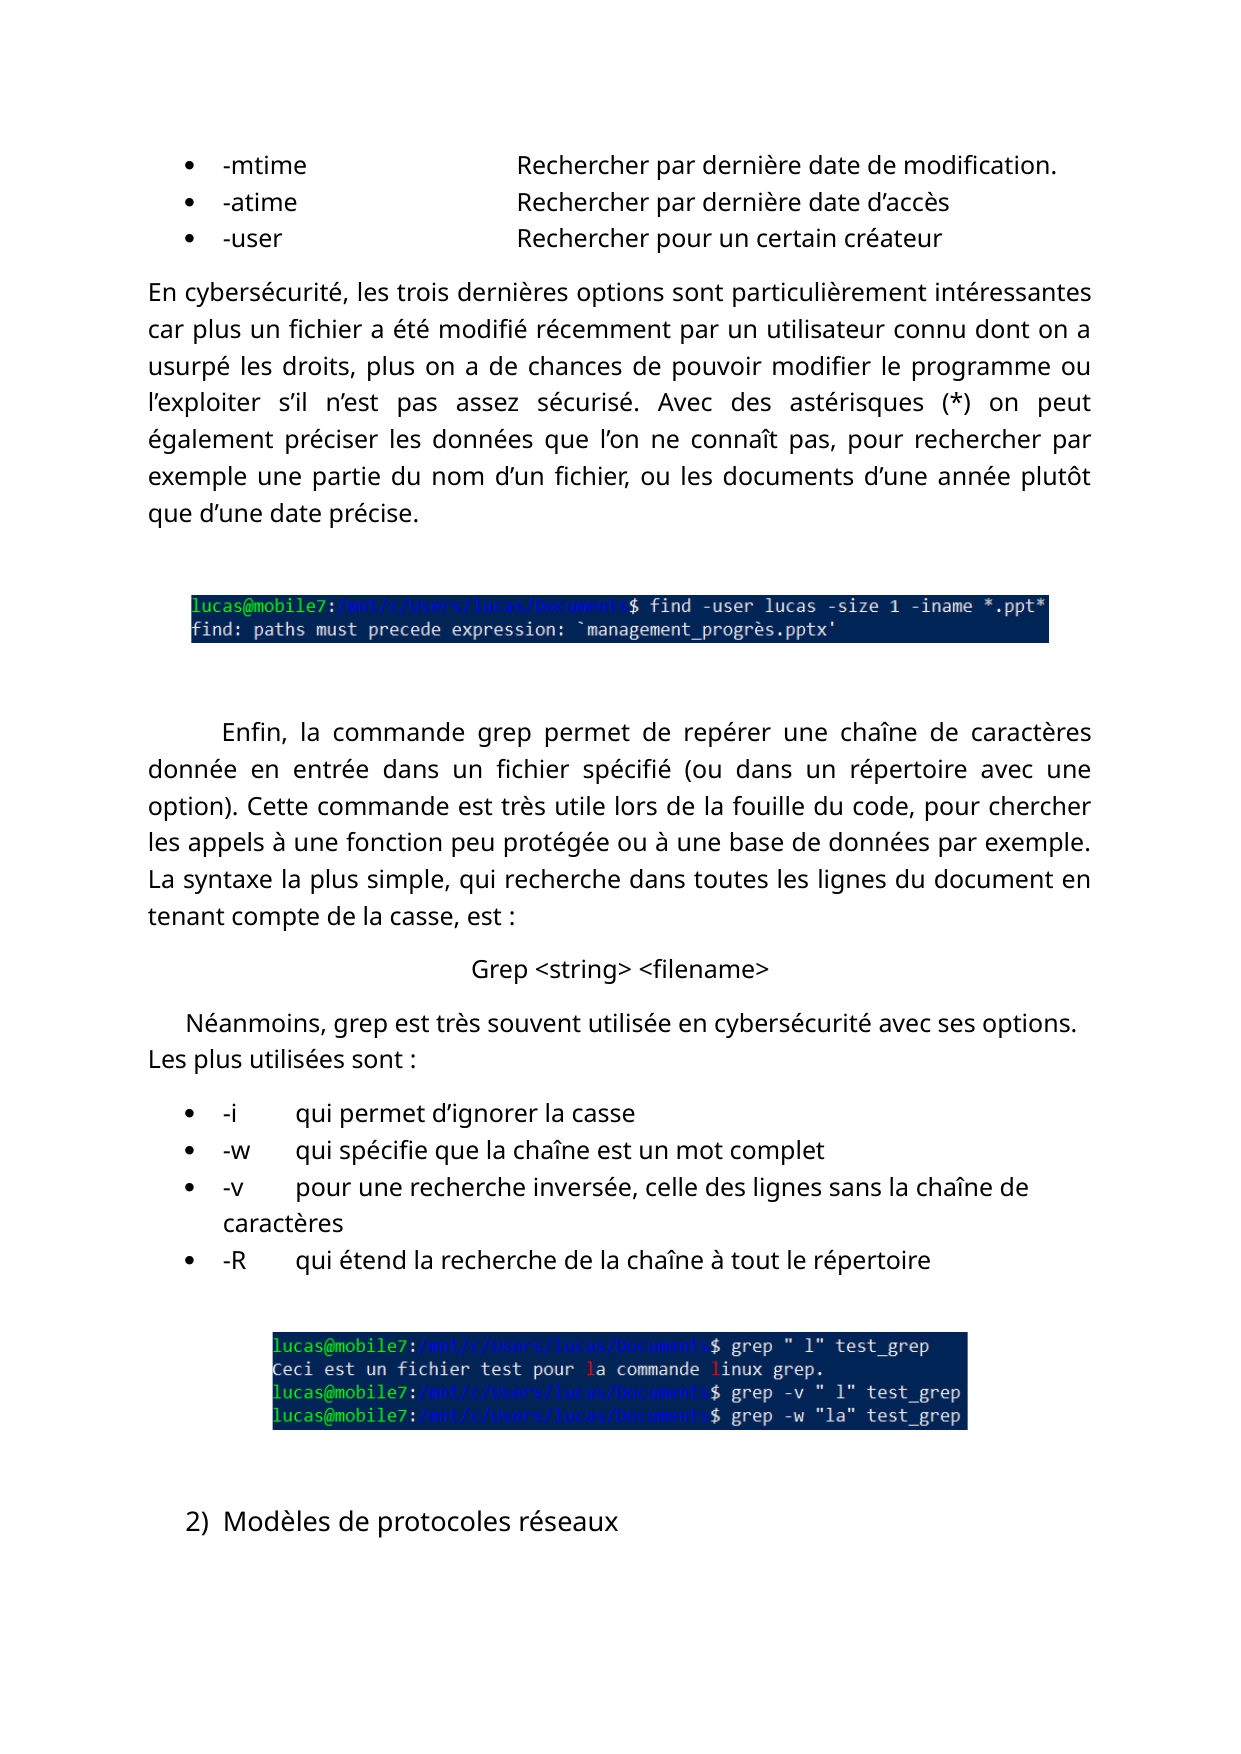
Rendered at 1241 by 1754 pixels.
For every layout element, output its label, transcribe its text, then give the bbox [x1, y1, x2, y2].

picture [191, 595, 1049, 643]
picture [272, 1332, 968, 1430]
text Enfin, la commande grep permet de repérer une chaîne de caractères donnée en entrée dans un fichier spécifié (ou dans un répertoire avec une option). Cette commande est très utile lors de la fouille du code, pour chercher les appels à une fonction peu protégée ou à une base de données par exemple. La syntaxe la plus simple, qui recherche dans toutes les lignes du document en tenant compte de la casse, est : [148, 715, 1093, 933]
subtitle Modèles de protocoles réseaux [185, 1502, 1093, 1539]
list -v pour une recherche inversée, celle des lignes sans la chaîne de caractères [185, 1169, 1093, 1240]
list -i qui permet d’ignorer la casse [185, 1096, 1093, 1130]
text Grep <string> <filename> [148, 952, 1093, 986]
list -w qui spécifie que la chaîne est un mot complet [185, 1132, 1093, 1166]
text Néanmoins, grep est très souvent utilisée en cybersécurité avec ses options. Les plus utilisées sont : [148, 1005, 1093, 1076]
list -atime Rechercher par dernière date d’accès [185, 184, 1093, 218]
list -mtime Rechercher par dernière date de modification. [185, 148, 1093, 182]
text En cybersécurité, les trois dernières options sont particulièrement intéressantes car plus un fichier a été modifié récemment par un utilisateur connu dont on a usurpé les droits, plus on a de chances de pouvoir modifier le programme ou l’exploiter s’il n’est pas assez sécurisé. Avec des astérisques (*) on peut également préciser les données que l’on ne connaît pas, pour rechercher par exemple une partie du nom d’un fichier, ou les documents d’une année plutôt que d’une date précise. [148, 274, 1093, 529]
list -R qui étend la recherche de la chaîne à tout le répertoire [185, 1243, 1093, 1277]
list -user Rechercher pour un certain créateur [185, 221, 1093, 255]
